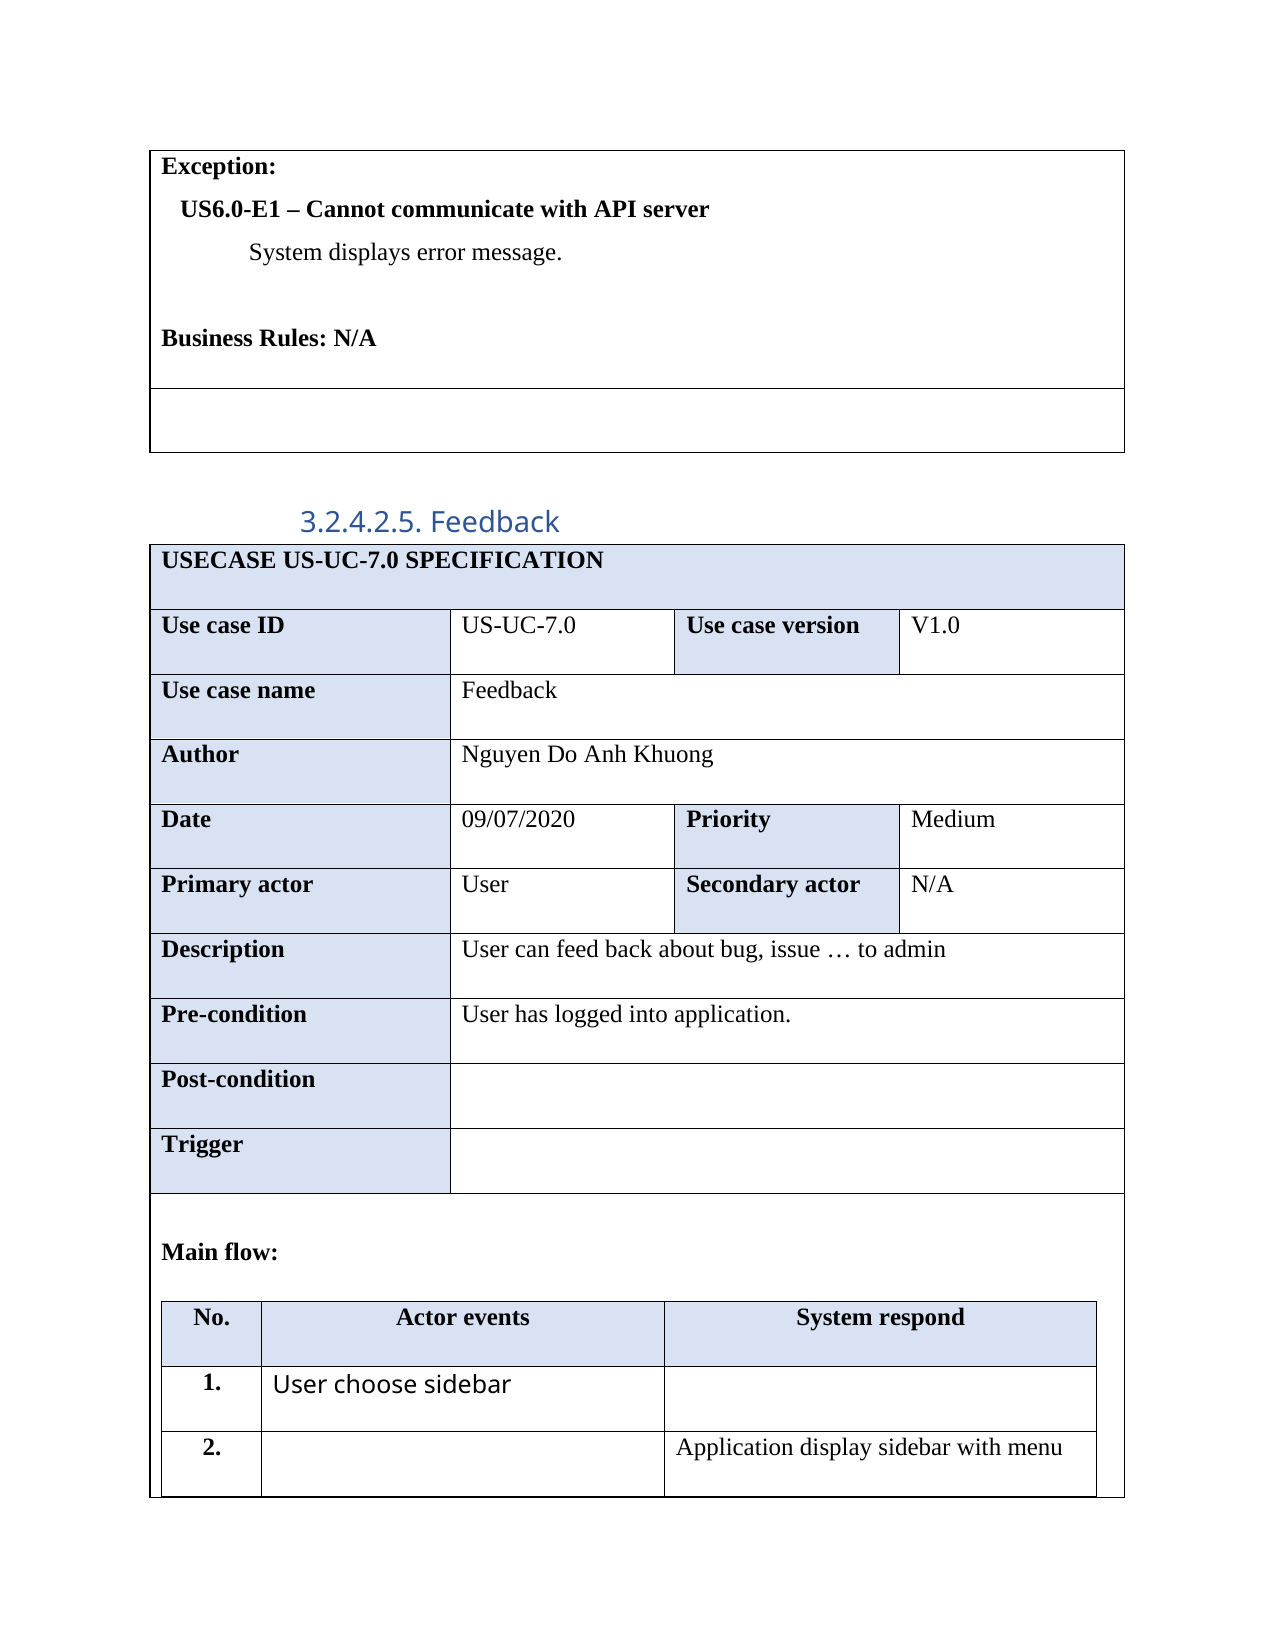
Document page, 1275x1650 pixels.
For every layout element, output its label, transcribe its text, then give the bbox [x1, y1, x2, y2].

table_cell Post-condition [151, 1064, 450, 1128]
table_cell User can feed back about bug, issue … to admin [451, 934, 1124, 998]
table_cell User has logged into application. [451, 999, 1124, 1063]
table_cell Medium [900, 805, 1124, 868]
table_cell Feedback [451, 675, 1124, 738]
table_header USECASE US-UC-7.0 SPECIFICATION [151, 545, 1124, 609]
table_cell [151, 389, 1124, 452]
table_cell Pre-condition [151, 999, 450, 1063]
table_cell Primary actor [151, 869, 450, 933]
table_cell 09/07/2020 [451, 805, 674, 868]
table_cell N/A [900, 869, 1124, 933]
table_cell [451, 1064, 1124, 1128]
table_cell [151, 1194, 1124, 1497]
table_cell Use case version [675, 610, 899, 674]
table_cell User [451, 869, 674, 933]
table_cell Use case ID [151, 610, 450, 674]
table_cell [451, 1129, 1124, 1193]
table_cell Description [151, 934, 450, 998]
table_cell Author [151, 740, 450, 803]
subtitle 3.2.4.2.5. Feedback [300, 501, 1125, 541]
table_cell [151, 151, 1124, 387]
table_cell Nguyen Do Anh Khuong [451, 740, 1124, 803]
table_cell Priority [675, 805, 899, 868]
table_cell Date [151, 805, 450, 868]
table_cell US-UC-7.0 [451, 610, 674, 674]
table_cell V1.0 [900, 610, 1124, 674]
table_cell Trigger [151, 1129, 450, 1193]
table_cell Secondary actor [675, 869, 899, 933]
table_cell Use case name [151, 675, 450, 738]
